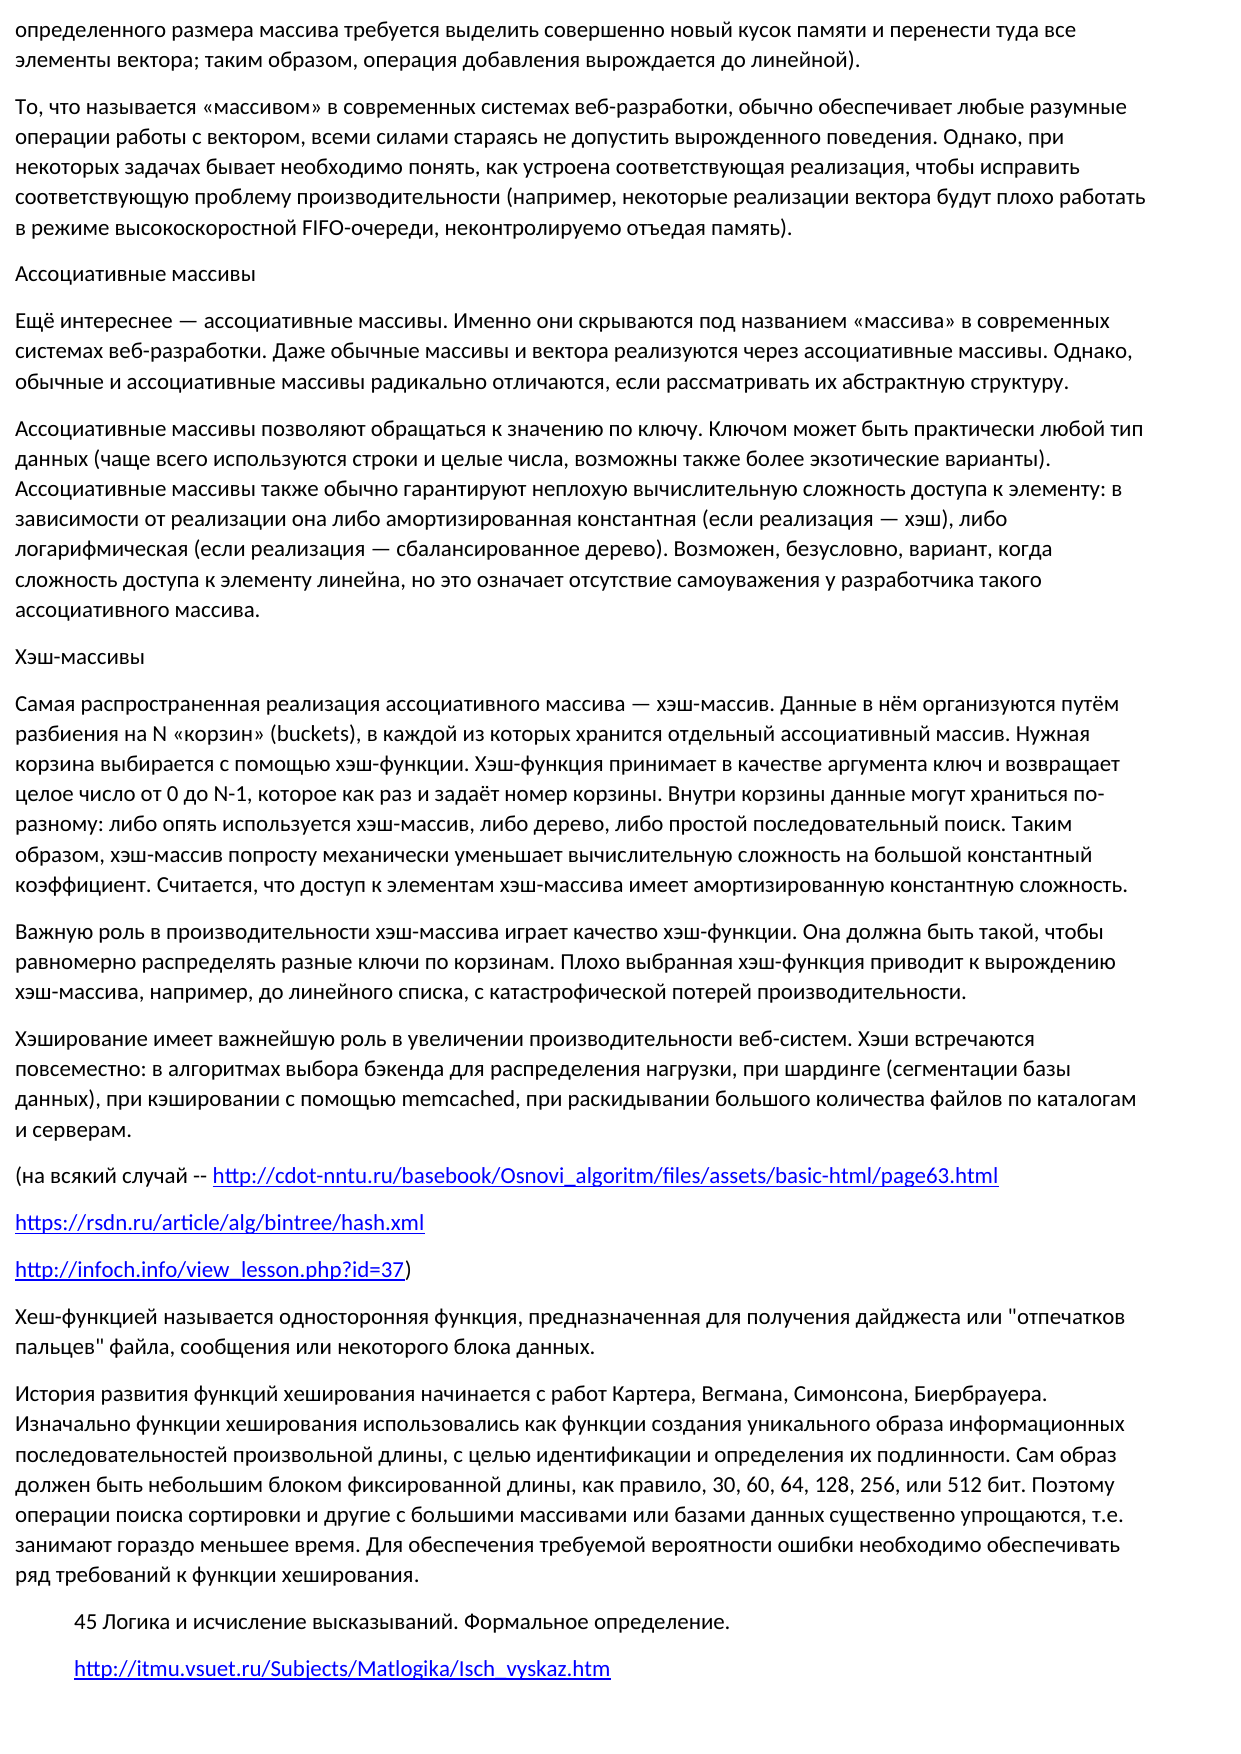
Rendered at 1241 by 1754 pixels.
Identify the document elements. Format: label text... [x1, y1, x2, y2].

text https://rsdn.ru/article/alg/bintree/hash.xml [15, 1208, 1152, 1237]
text http://itmu.vsuet.ru/Subjects/Matlogika/Isch_vyskaz.htm [15, 1654, 1152, 1682]
text 45 Логика и исчисление высказываний. Формальное определение. [15, 1607, 1152, 1636]
text То, что называется «массивом» в современных системах веб-разработки, обычно обеспечивает любые разумные операции работы с вектором, всеми силами стараясь не допустить вырожденного поведения. Однако, при некоторых задачах бывает необходимо понять, как устроена соответствующая реализация, чтобы исправить соответствующую проблему производительности (например, некоторые реализации вектора будут плохо работать в режиме высокоскоростной FIFO-очереди, неконтролируемо отъедая память). [15, 92, 1152, 241]
text Ассоциативные массивы позволяют обращаться к значению по ключу. Ключом может быть практически любой тип данных (чаще всего используются строки и целые числа, возможны также более экзотические варианты). Ассоциативные массивы также обычно гарантируют неплохую вычислительную сложность доступа к элементу: в зависимости от реализации она либо амортизированная константная (если реализация — хэш), либо логарифмическая (если реализация — сбалансированное дерево). Возможен, безусловно, вариант, когда сложность доступа к элементу линейна, но это означает отсутствие самоуважения у разработчика такого ассоциативного массива. [15, 414, 1152, 623]
text Самая распространенная реализация ассоциативного массива — хэш-массив. Данные в нём организуются путём разбиения на N «корзин» (buckets), в каждой из которых хранится отдельный ассоциативный массив. Нужная корзина выбирается с помощью хэш-функции. Хэш-функция принимает в качестве аргумента ключ и возвращает целое число от 0 до N-1, которое как раз и задаёт номер корзины. Внутри корзины данные могут храниться по-разному: либо опять используется хэш-массив, либо дерево, либо простой последовательный поиск. Таким образом, хэш-массив попросту механически уменьшает вычислительную сложность на большой константный коэффициент. Считается, что доступ к элементам хэш-массива имеет амортизированную константную сложность. [15, 689, 1152, 898]
text Важную роль в производительности хэш-массива играет качество хэш-функции. Она должна быть такой, чтобы равномерно распределять разные ключи по корзинам. Плохо выбранная хэш-функция приводит к вырождению хэш-массива, например, до линейного списка, с катастрофической потерей производительности. [15, 917, 1152, 1005]
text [15, 15, 1152, 73]
text http://infoch.info/view_lesson.php?id=37) [15, 1255, 1152, 1283]
text (на всякий случай -- http://cdot-nntu.ru/basebook/Osnovi_algoritm/files/assets/basic-html/page63.html [15, 1162, 1152, 1190]
text История развития функций хеширования начинается с работ Картера, Вегмана, Симонсона, Биербрауера. Изначально функции хеширования использовались как функции создания уникального образа информационных последовательностей произвольной длины, с целью идентификации и определения их подлинности. Сам образ должен быть небольшим блоком фиксированной длины, как правило, 30, 60, 64, 128, 256, или 512 бит. Поэтому операции поиска сортировки и другие с большими массивами или базами данных существенно упрощаются, т.е. занимают гораздо меньшее время. Для обеспечения требуемой вероятности ошибки необходимо обеспечивать ряд требований к функции хеширования. [15, 1379, 1152, 1589]
text Ещё интереснее — ассоциативные массивы. Именно они скрываются под названием «массива» в современных системах веб-разработки. Даже обычные массивы и вектора реализуются через ассоциативные массивы. Однако, обычные и ассоциативные массивы радикально отличаются, если рассматривать их абстрактную структуру. [15, 306, 1152, 395]
text Ассоциативные массивы [15, 259, 1152, 288]
text Хэширование имеет важнейшую роль в увеличении производительности веб-систем. Хэши встречаются повсеместно: в алгоритмах выбора бэкенда для распределения нагрузки, при шардинге (сегментации базы данных), при кэшировании с помощью memcached, при раскидывании большого количества файлов по каталогам и серверам. [15, 1024, 1152, 1143]
text Хеш-функцией называется односторонняя функция, предназначенная для получения дайджеста или "отпечатков пальцев" файла, сообщения или некоторого блока данных. [15, 1302, 1152, 1361]
text Хэш-массивы [15, 642, 1152, 670]
